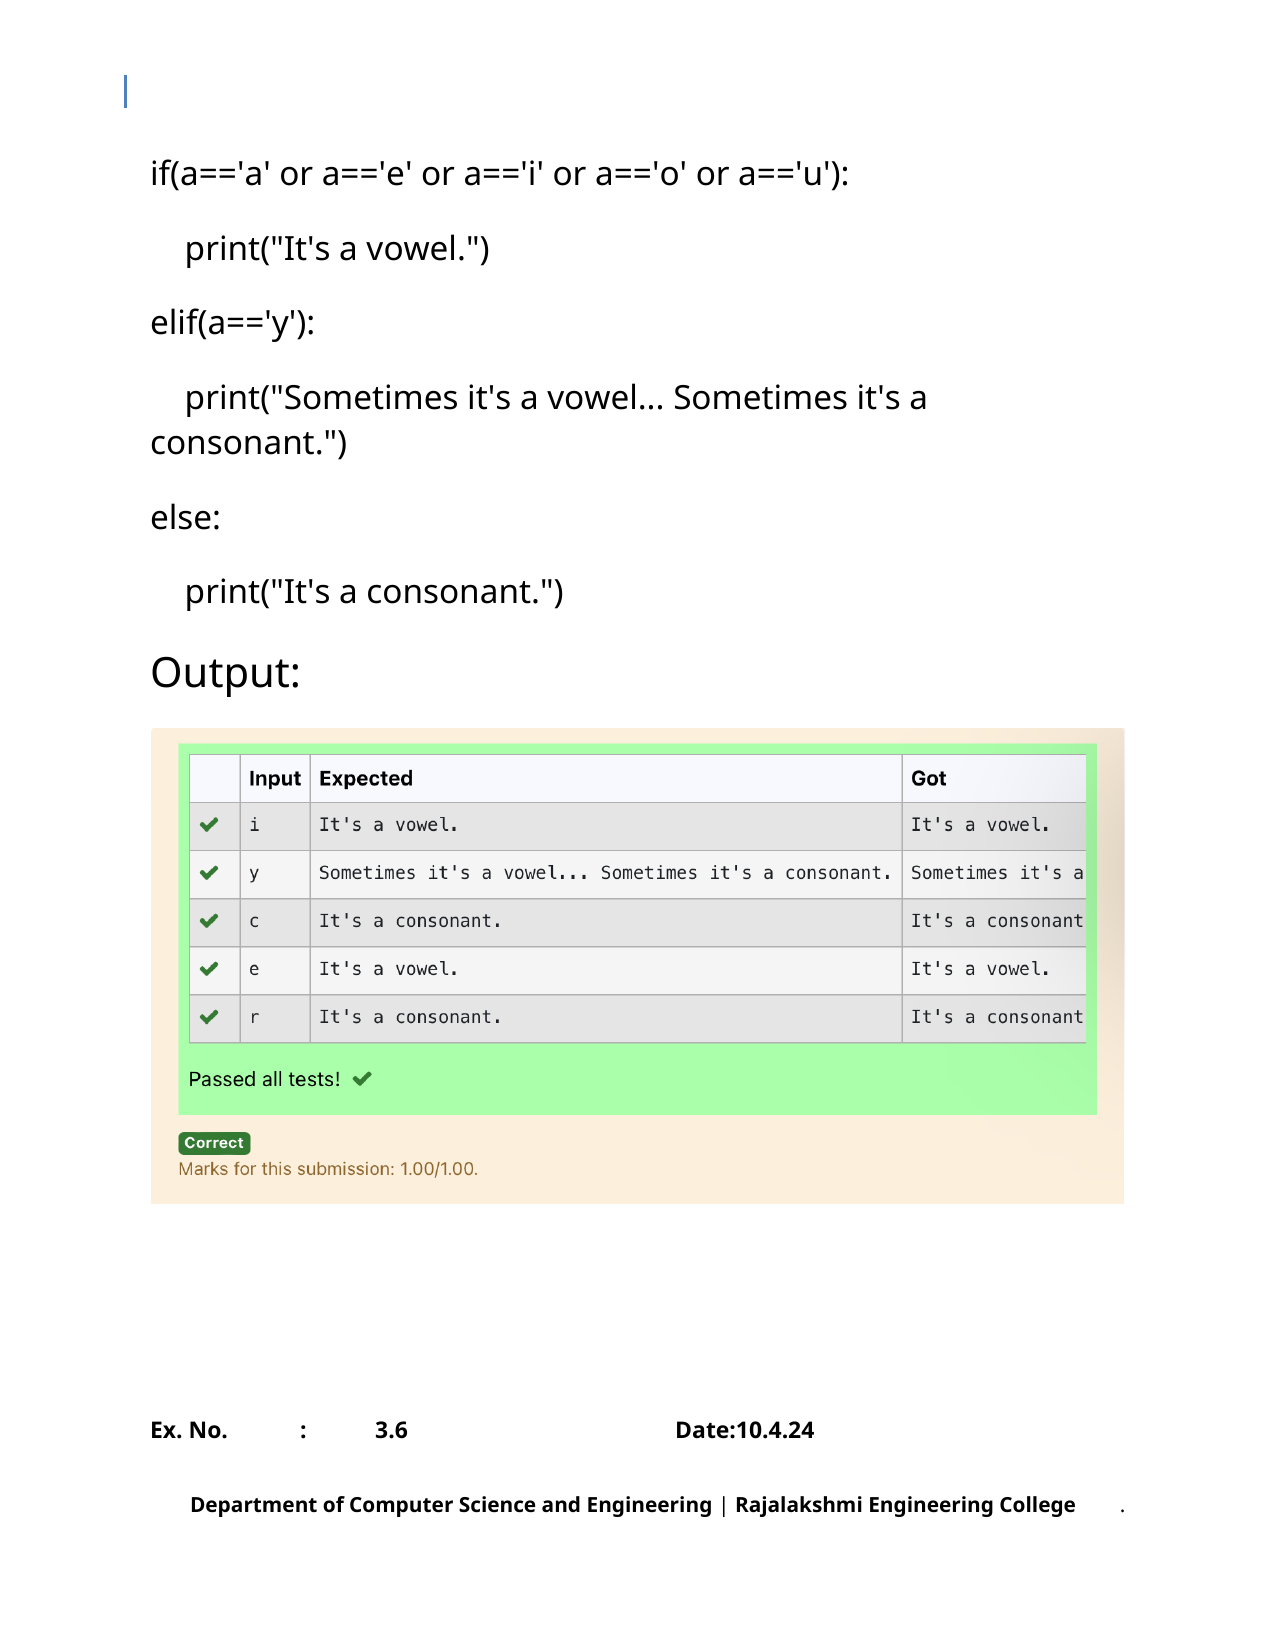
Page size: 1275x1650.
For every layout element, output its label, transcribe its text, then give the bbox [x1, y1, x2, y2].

text if(a=='a' or a=='e' or a=='i' or a=='o' or a=='u'): [150, 150, 1125, 195]
text print("Sometimes it's a vowel... Sometimes it's a consonant.") [150, 374, 1125, 464]
text else: [150, 494, 1125, 539]
picture [150, 728, 1125, 1204]
text print("It's a consonant.") [150, 568, 1125, 614]
text Ex. No. : 3.6 Date:10.4.24 [150, 1414, 1125, 1446]
text elif(a=='y'): [150, 299, 1125, 344]
text print("It's a vowel.") [150, 224, 1125, 270]
text Output: [150, 643, 1125, 700]
